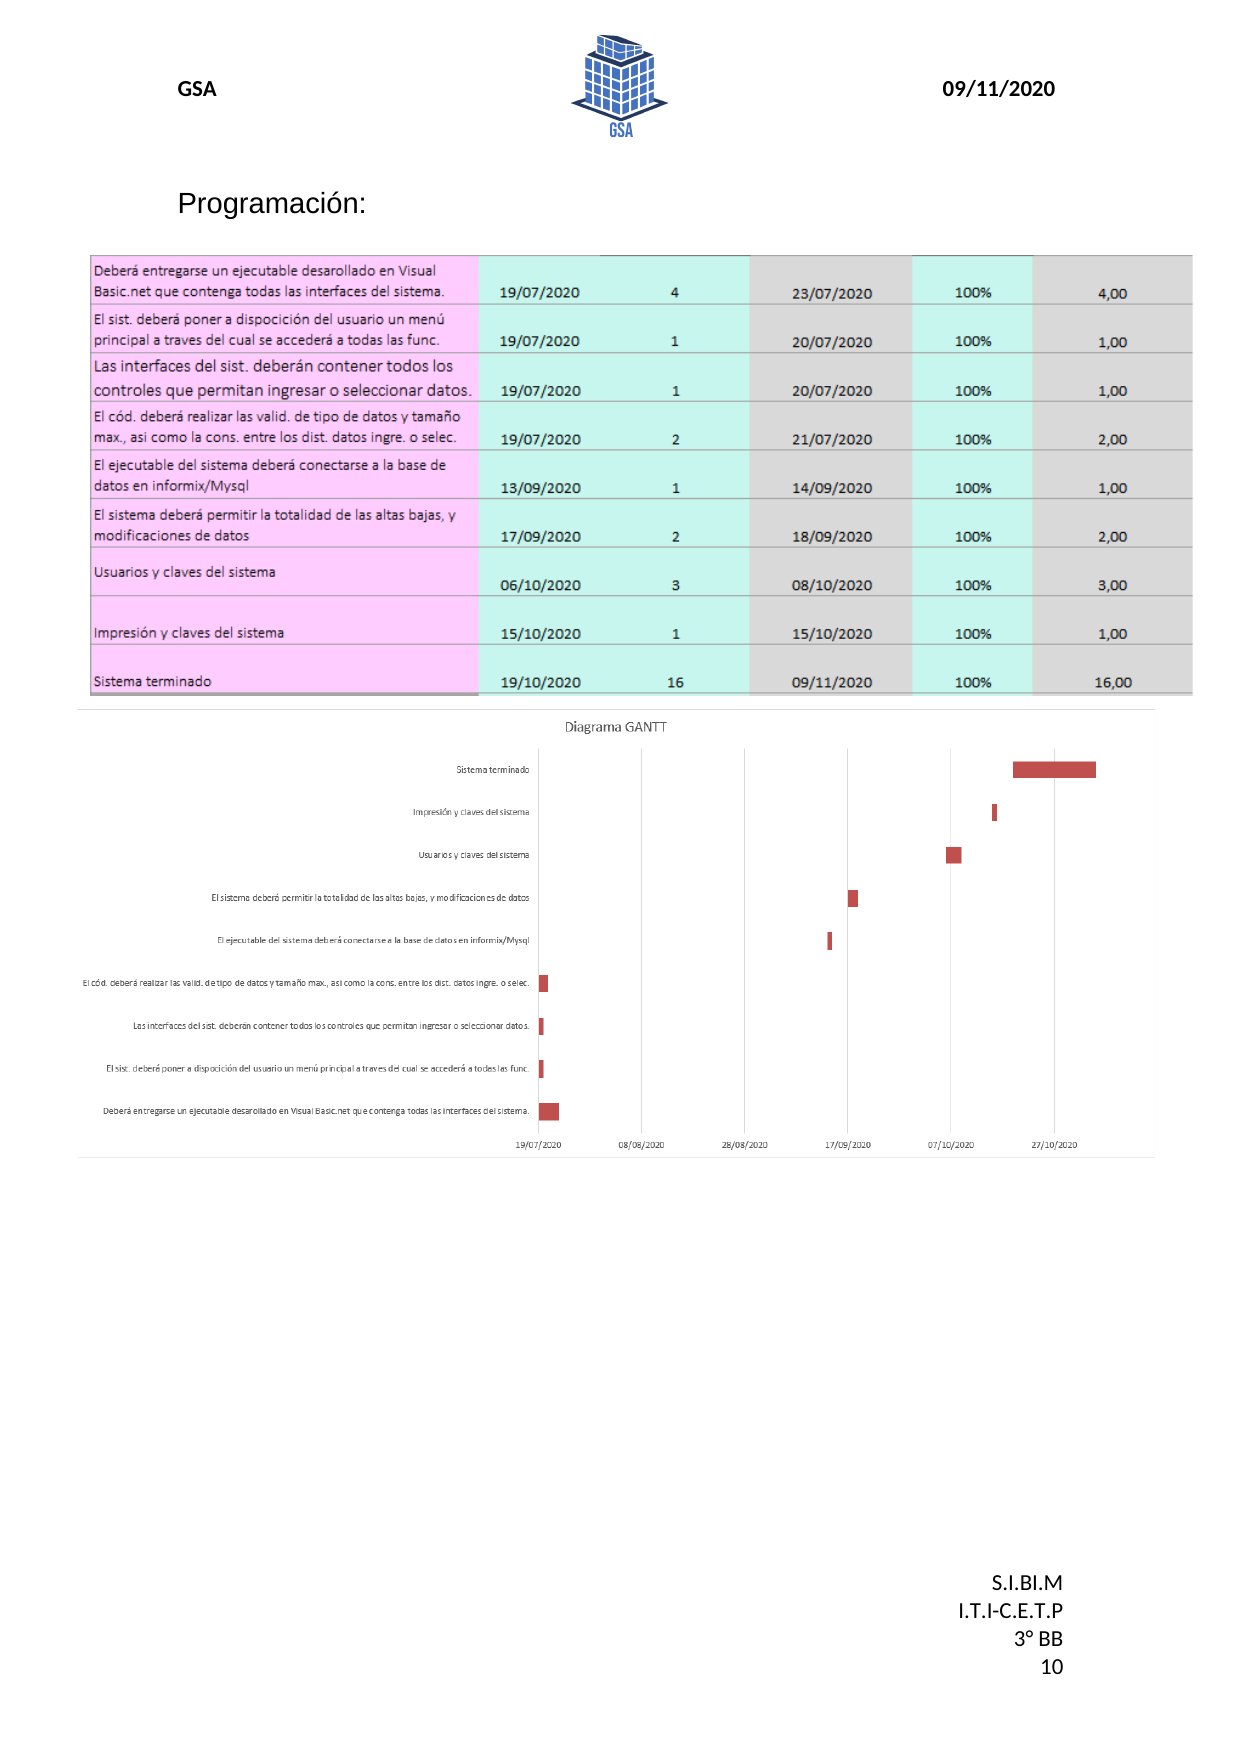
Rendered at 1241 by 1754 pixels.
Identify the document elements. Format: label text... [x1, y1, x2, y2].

text Programación: [177, 186, 1063, 219]
picture [77, 709, 1156, 1158]
picture [568, 34, 672, 138]
picture [89, 255, 1194, 696]
